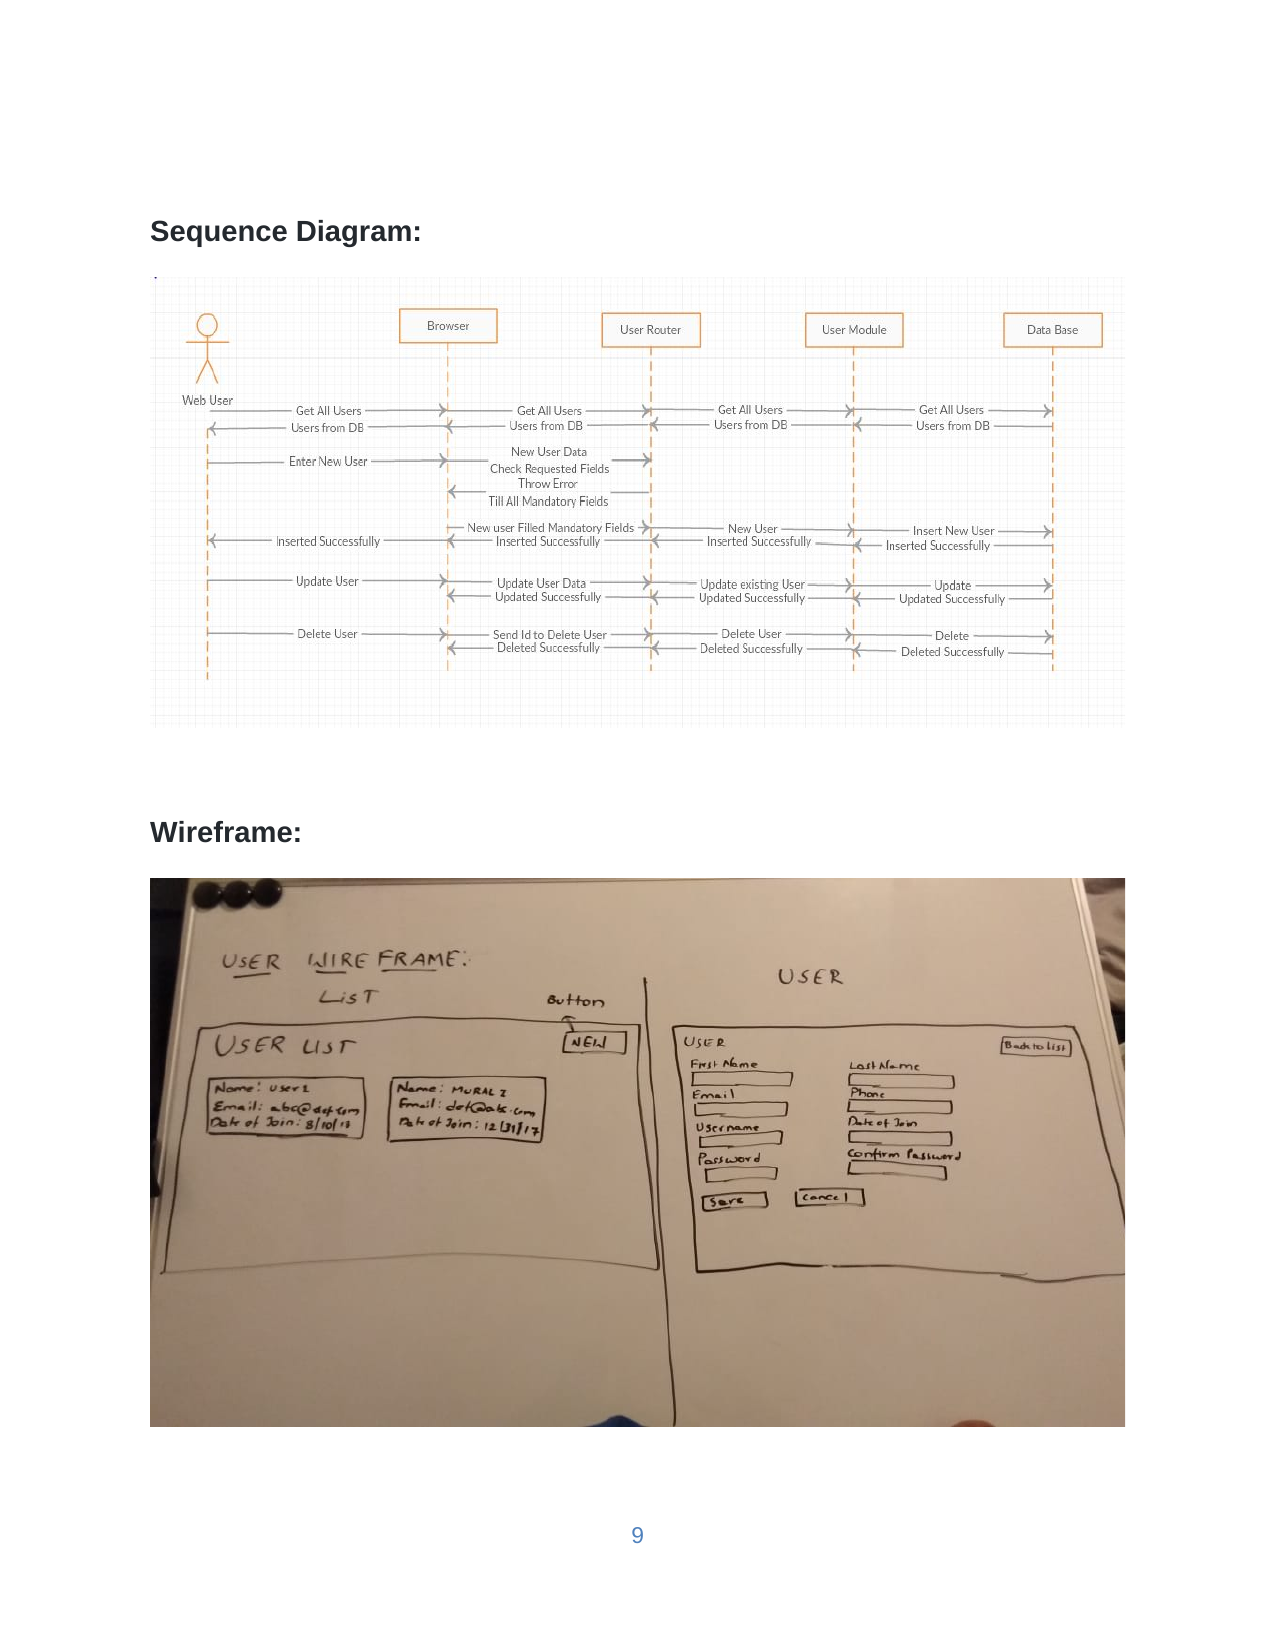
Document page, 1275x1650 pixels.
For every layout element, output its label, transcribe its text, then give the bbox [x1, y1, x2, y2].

text Sequence Diagram: [150, 213, 1125, 247]
picture [150, 277, 1125, 728]
picture [150, 878, 1125, 1427]
text Wireframe: [150, 815, 1125, 848]
